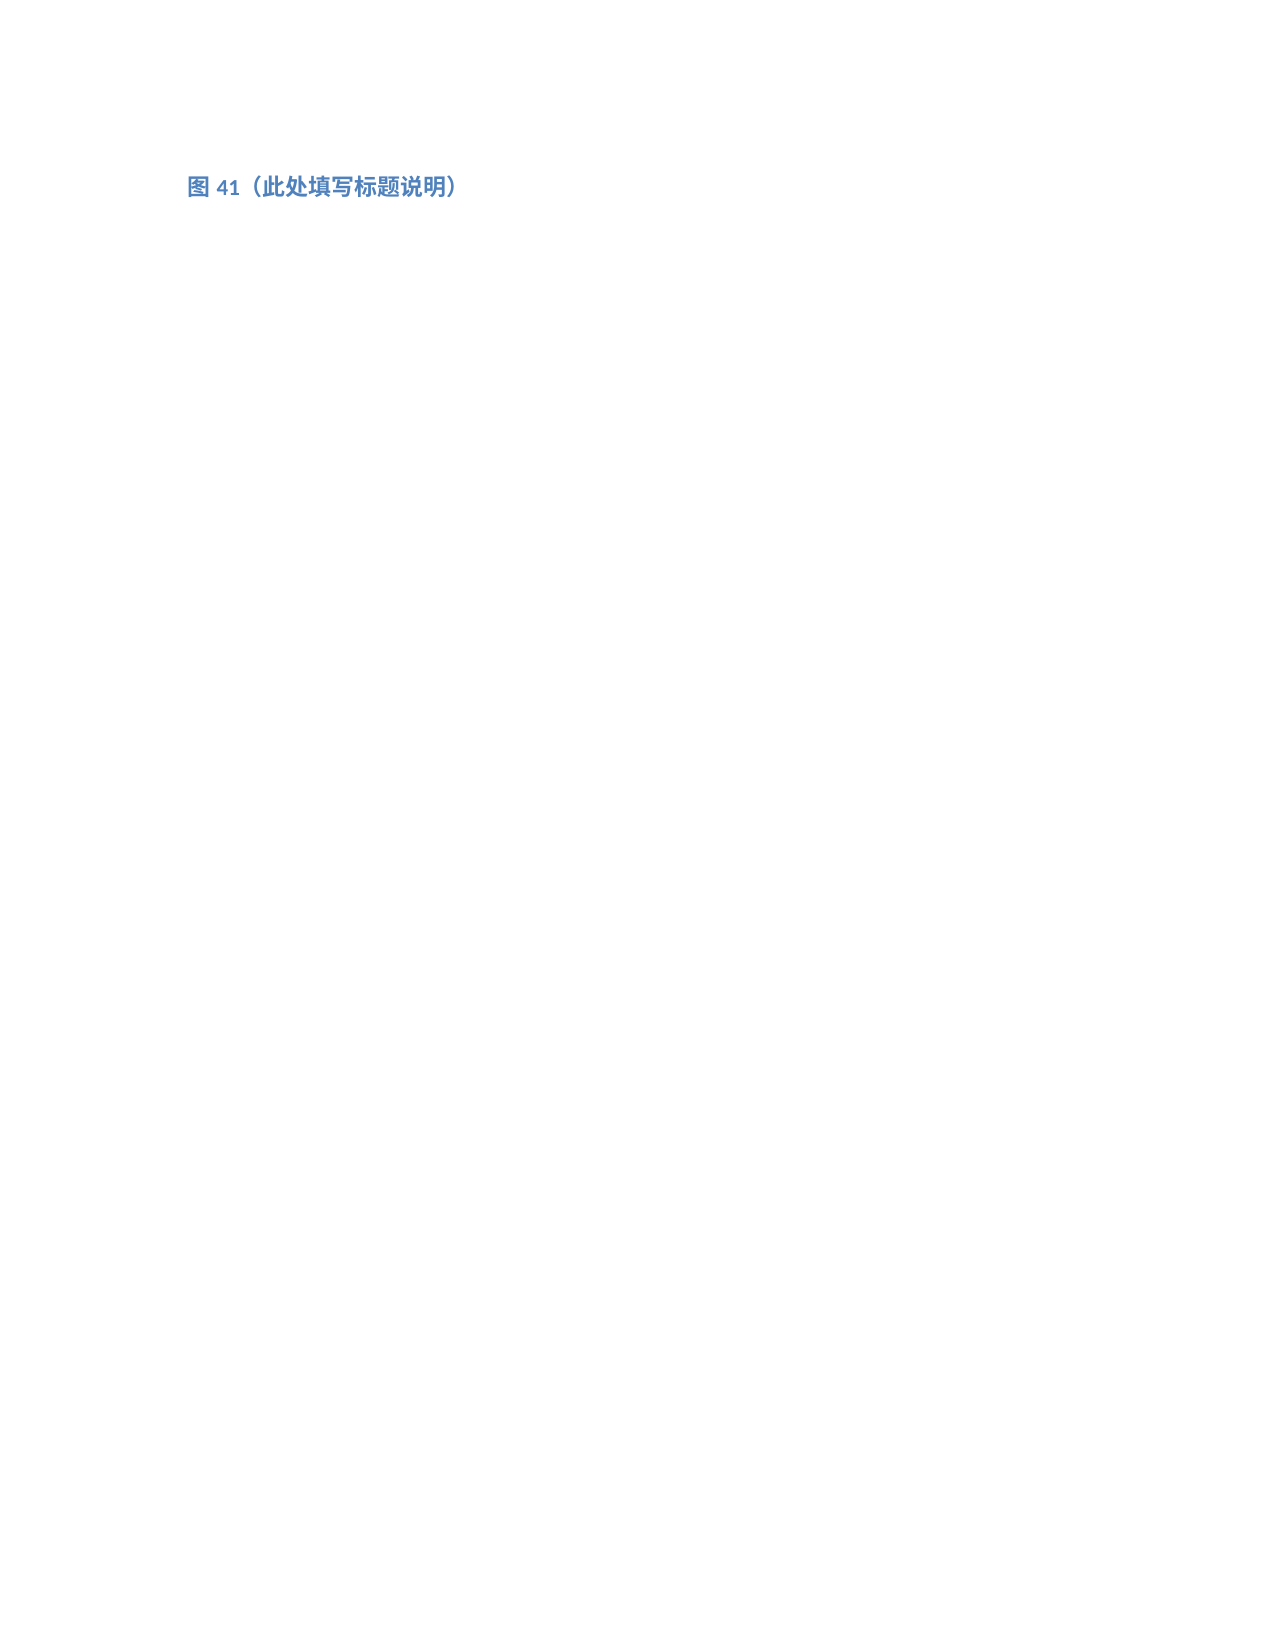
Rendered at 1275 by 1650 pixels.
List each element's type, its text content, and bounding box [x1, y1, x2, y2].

subtitle 图 41（此处填写标题说明） [187, 171, 1087, 202]
